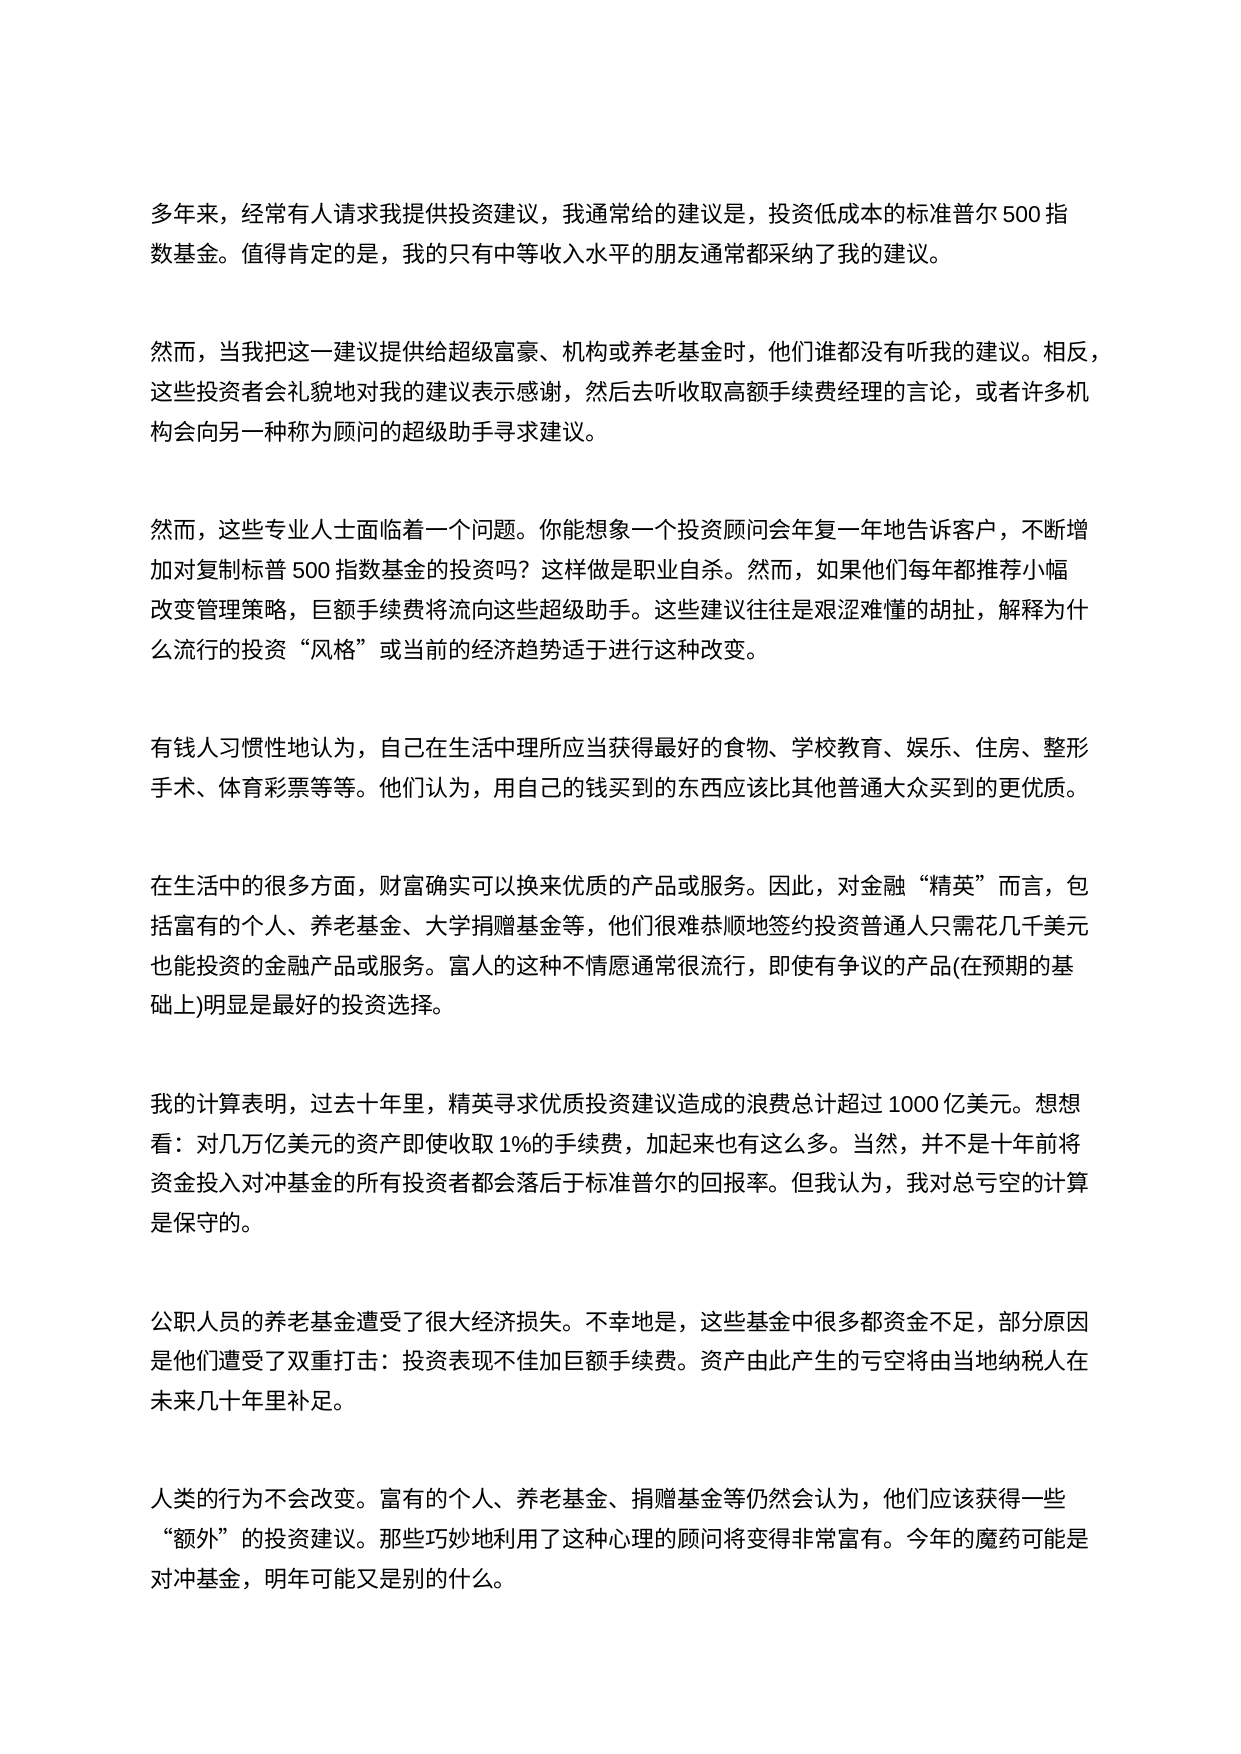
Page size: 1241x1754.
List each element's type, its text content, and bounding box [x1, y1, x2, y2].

text 然而，这些专业人士面临着一个问题。你能想象一个投资顾问会年复一年地告诉客户，不断增加对复制标普500指数基金的投资吗？这样做是职业自杀。然而，如果他们每年都推荐小幅改变管理策略，巨额手续费将流向这些超级助手。这些建议往往是艰涩难懂的胡扯，解释为什么流行的投资“风格”或当前的经济趋势适于进行这种改变。 [150, 512, 1090, 665]
text 在生活中的很多方面，财富确实可以换来优质的产品或服务。因此，对金融“精英”而言，包括富有的个人、养老基金、大学捐赠基金等，他们很难恭顺地签约投资普通人只需花几千美元也能投资的金融产品或服务。富人的这种不情愿通常很流行，即使有争议的产品(在预期的基础上)明显是最好的投资选择。 [150, 868, 1090, 1021]
text 然而，当我把这一建议提供给超级富豪、机构或养老基金时，他们谁都没有听我的建议。相反，这些投资者会礼貌地对我的建议表示感谢，然后去听收取高额手续费经理的言论，或者许多机构会向另一种称为顾问的超级助手寻求建议。 [150, 334, 1090, 447]
text 人类的行为不会改变。富有的个人、养老基金、捐赠基金等仍然会认为，他们应该获得一些“额外”的投资建议。那些巧妙地利用了这种心理的顾问将变得非常富有。今年的魔药可能是对冲基金，明年可能又是别的什么。 [150, 1481, 1090, 1594]
text 我的计算表明，过去十年里，精英寻求优质投资建议造成的浪费总计超过1000亿美元。想想看：对几万亿美元的资产即使收取1%的手续费，加起来也有这么多。当然，并不是十年前将资金投入对冲基金的所有投资者都会落后于标准普尔的回报率。但我认为，我对总亏空的计算是保守的。 [150, 1086, 1090, 1238]
text 多年来，经常有人请求我提供投资建议，我通常给的建议是，投资低成本的标准普尔500指数基金。值得肯定的是，我的只有中等收入水平的朋友通常都采纳了我的建议。 [150, 196, 1090, 269]
text 有钱人习惯性地认为，自己在生活中理所应当获得最好的食物、学校教育、娱乐、住房、整形手术、体育彩票等等。他们认为，用自己的钱买到的东西应该比其他普通大众买到的更优质。 [150, 730, 1090, 803]
text 公职人员的养老基金遭受了很大经济损失。不幸地是，这些基金中很多都资金不足，部分原因是他们遭受了双重打击：投资表现不佳加巨额手续费。资产由此产生的亏空将由当地纳税人在未来几十年里补足。 [150, 1303, 1090, 1416]
